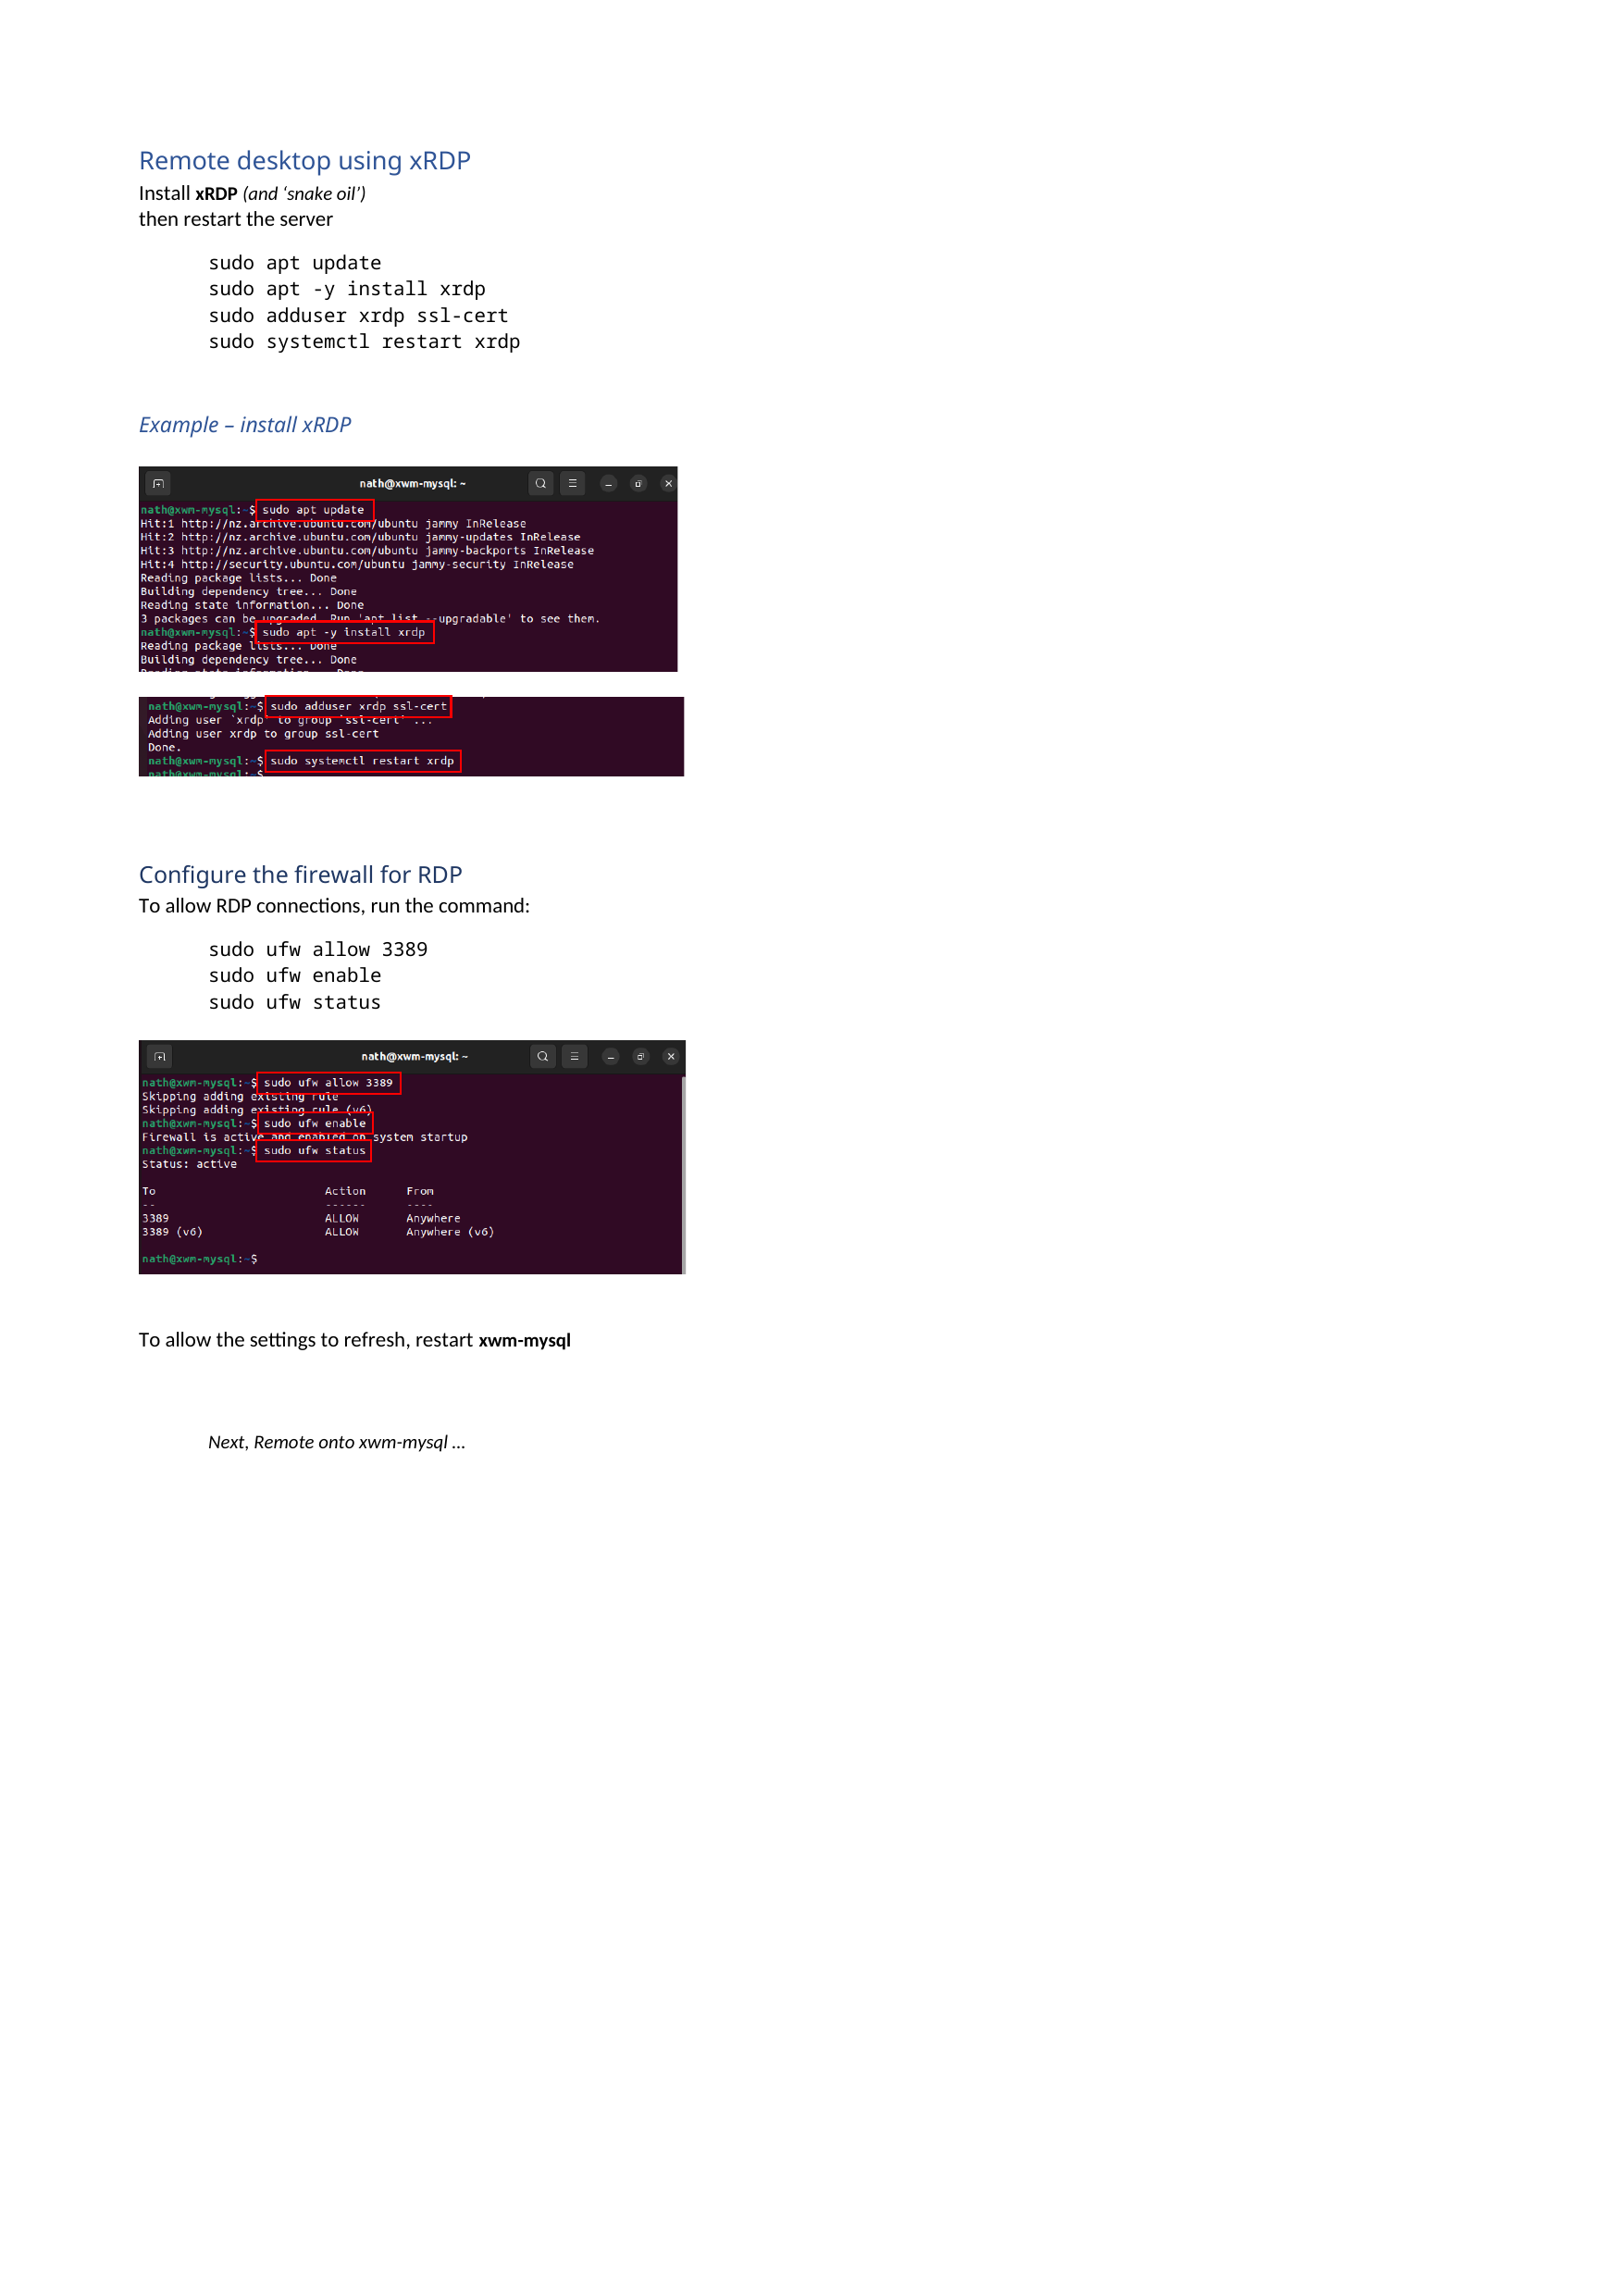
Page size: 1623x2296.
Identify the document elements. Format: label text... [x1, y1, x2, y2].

text sudo apt -y install xrdp [208, 275, 1484, 302]
picture [139, 466, 678, 672]
picture [139, 697, 685, 776]
text Next, Remote onto xwm-mysql … [139, 1430, 1484, 1454]
text Install xRDP (and ‘snake oil’) [139, 180, 1484, 205]
text sudo adduser xrdp ssl-cert [208, 302, 1484, 328]
text sudo ufw status [139, 988, 1484, 1014]
picture [139, 1040, 687, 1274]
subtitle Configure the firewall for RDP [139, 858, 1484, 889]
text sudo apt update [208, 249, 1484, 275]
subtitle Remote desktop using xRDP [139, 143, 1484, 177]
text then restart the server [139, 205, 1484, 231]
picture [266, 697, 450, 716]
text sudo ufw enable [139, 962, 1484, 988]
text sudo systemctl restart xrdp [208, 328, 1484, 354]
text To allow the settings to refresh, restart xwm-mysql [139, 1326, 1484, 1352]
text sudo ufw allow 3389 [139, 936, 1484, 962]
text To allow RDP connections, run the command: [139, 892, 1484, 918]
subtitle Example – install xRDP [139, 410, 1484, 439]
